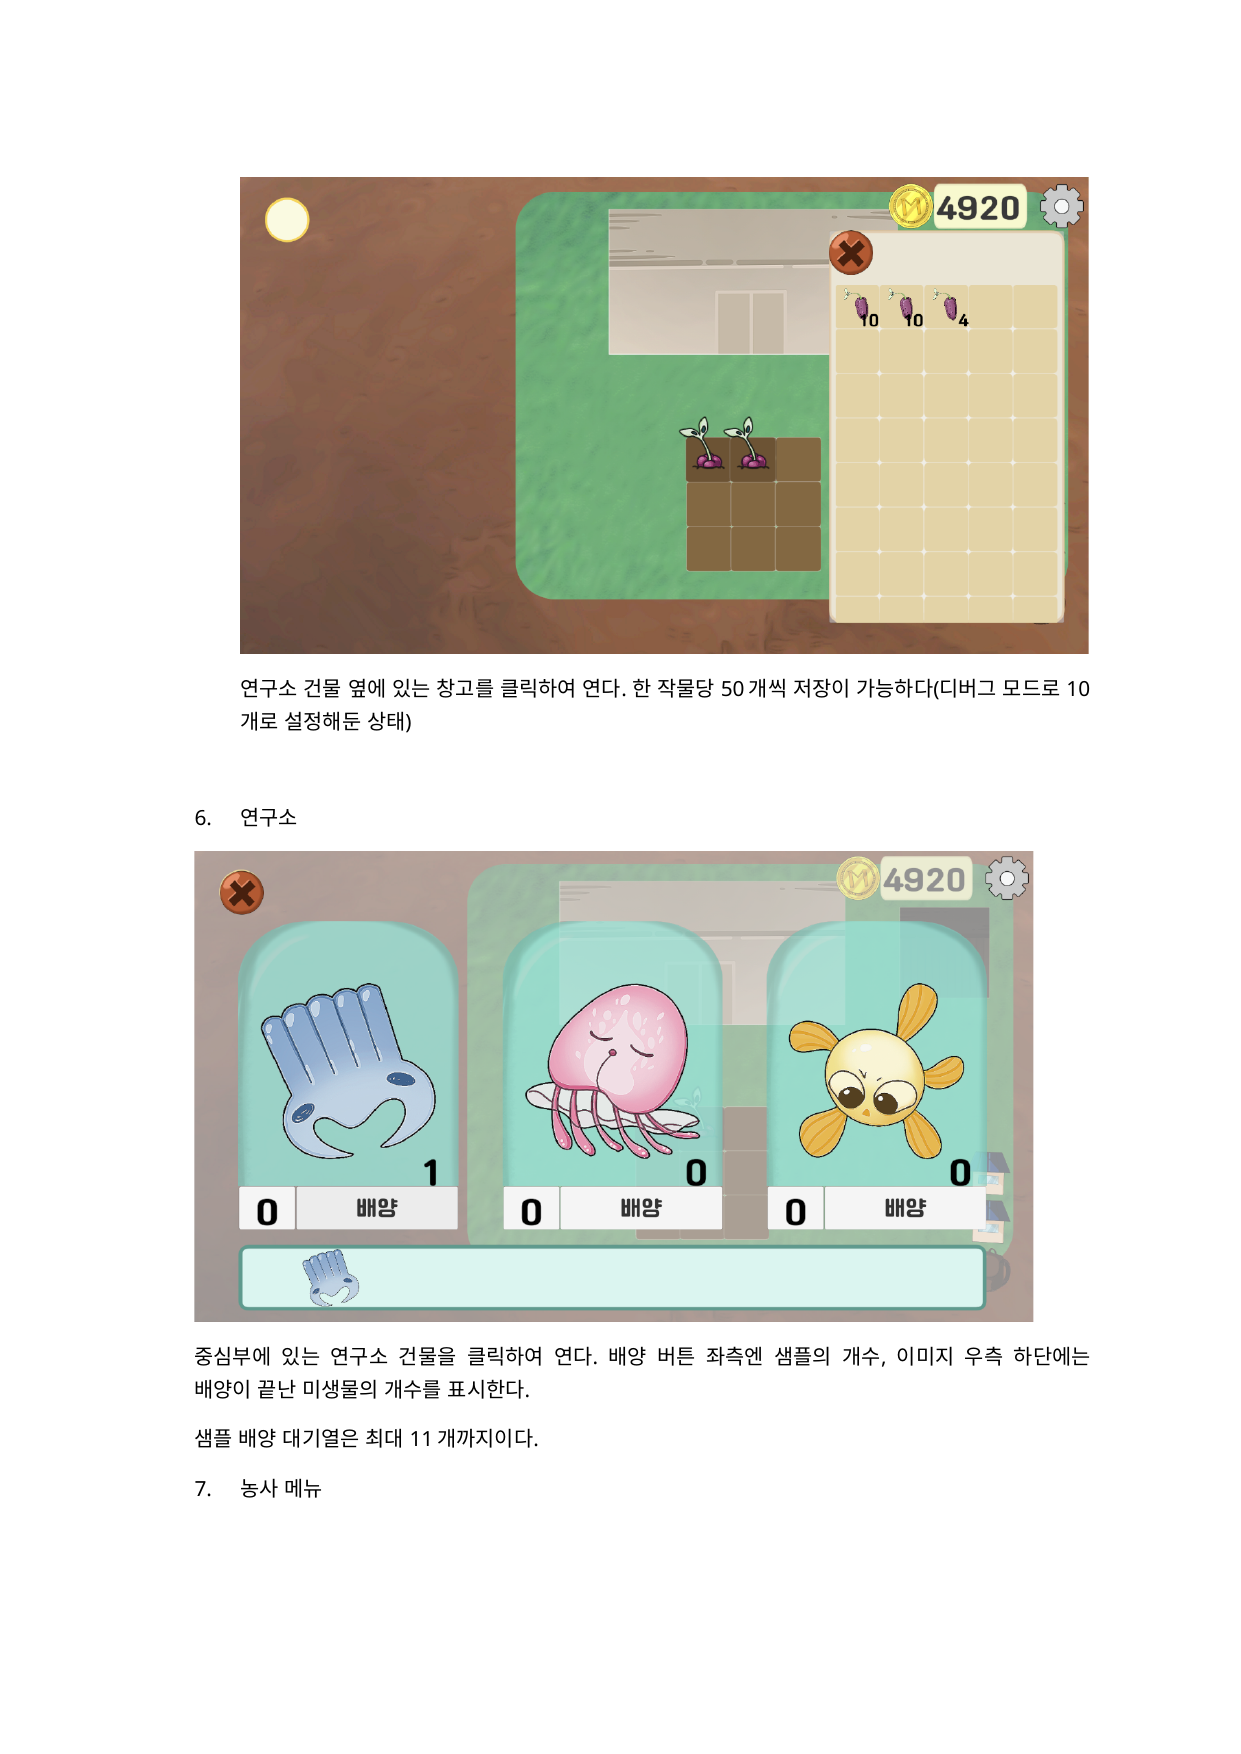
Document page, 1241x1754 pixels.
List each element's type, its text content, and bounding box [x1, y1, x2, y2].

list 중심부에 있는 연구소 건물을 클릭하여 연다. 배양 버튼 좌측엔 샘플의 개수, 이미지 우측 하단에는 배양이 끝난 미생물의 개수를 표시한다. [194, 1341, 1090, 1403]
list 농사 메뉴 [194, 1472, 1090, 1502]
picture [240, 177, 1089, 654]
picture [194, 851, 1034, 1322]
list 연구소 [194, 802, 1090, 832]
list 연구소 건물 옆에 있는 창고를 클릭하여 연다. 한 작물당 50개씩 저장이 가능하다(디버그 모드로 10개로 설정해둔 상태) [240, 672, 1090, 735]
list 샘플 배양 대기열은 최대 11개까지이다. [194, 1423, 1090, 1453]
